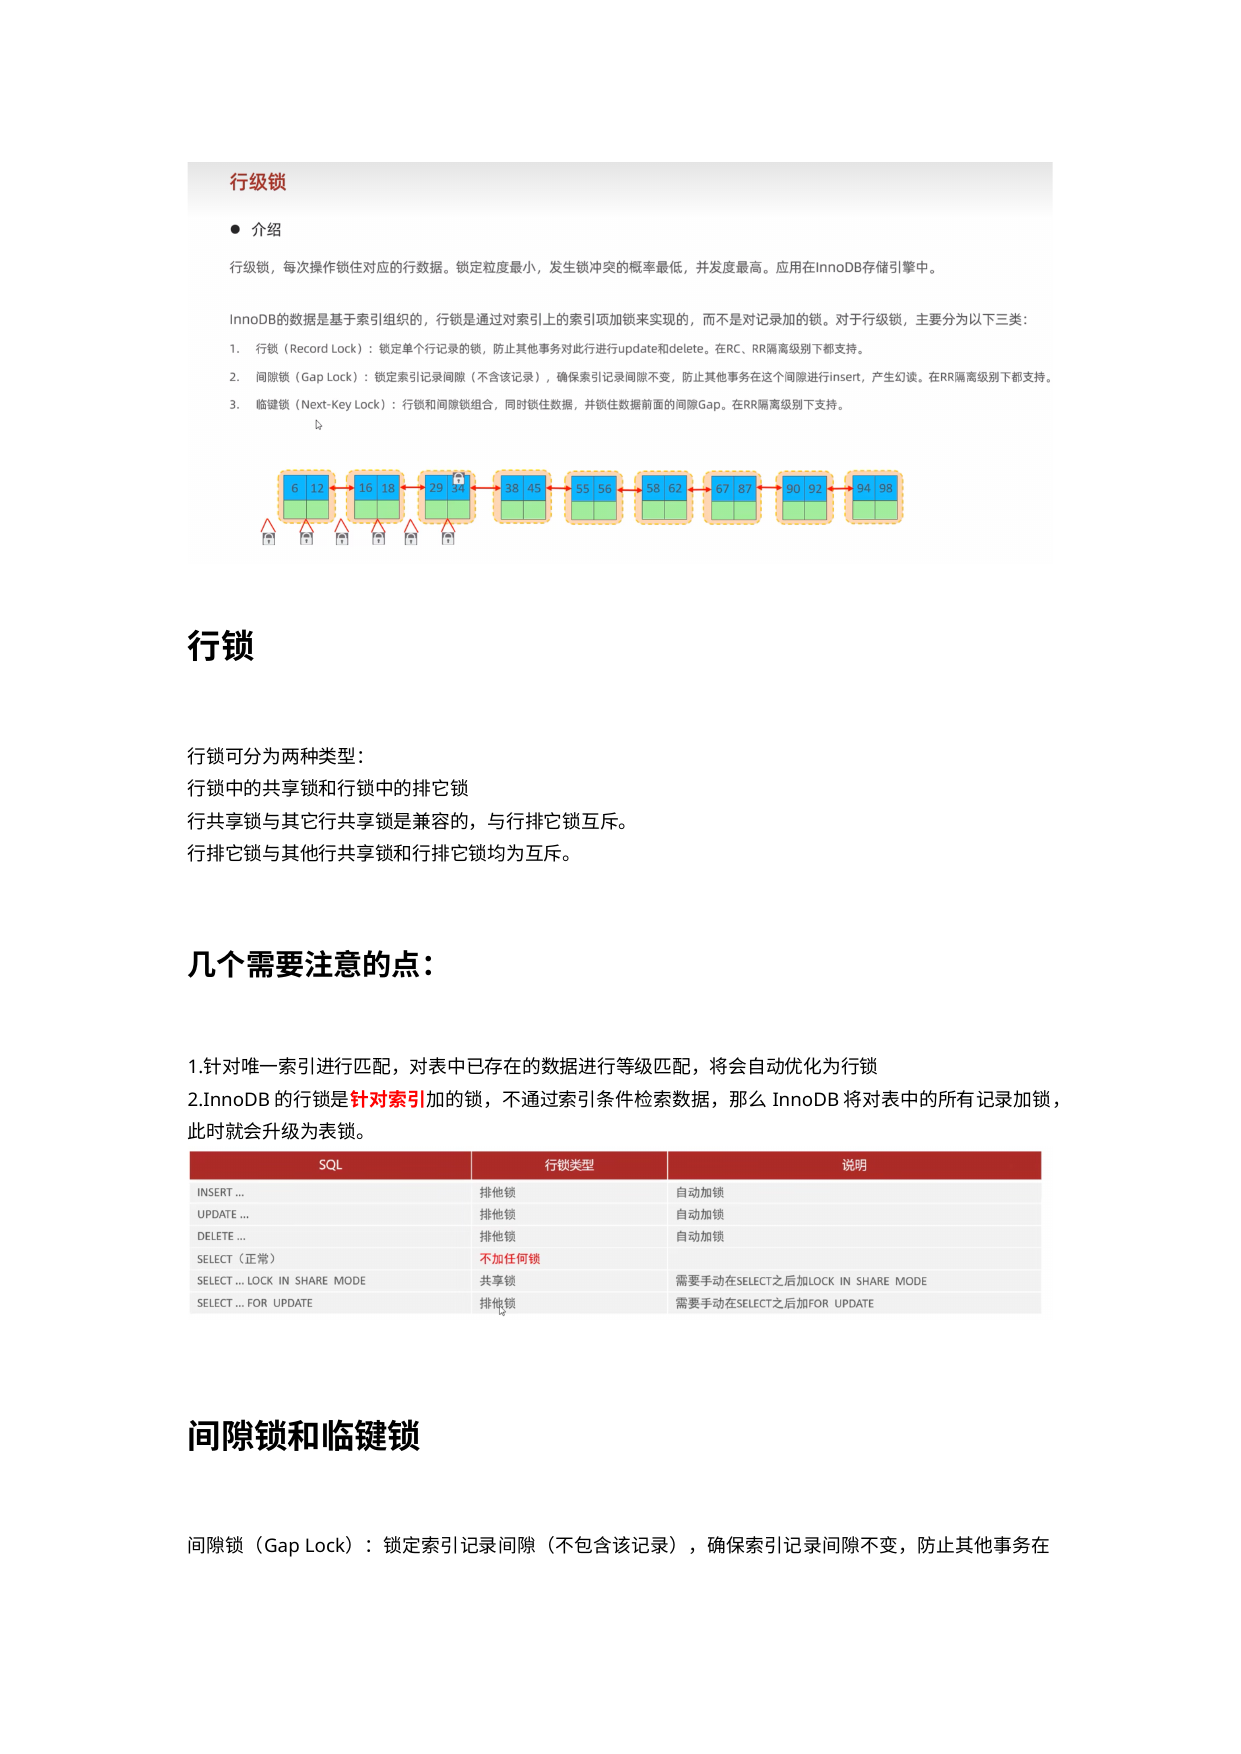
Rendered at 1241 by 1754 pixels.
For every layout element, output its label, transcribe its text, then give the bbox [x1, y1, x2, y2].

subtitle 几个需要注意的点： [187, 930, 1053, 995]
text 1.针对唯一索引进行匹配，对表中已存在的数据进行等级匹配，将会自动优化为行锁 [187, 1049, 1053, 1082]
subtitle 行锁 [187, 612, 1053, 677]
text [187, 1528, 1053, 1561]
picture [187, 162, 1053, 564]
subtitle 间隙锁和临键锁 [187, 1401, 1053, 1466]
text 行排它锁与其他行共享锁和行排它锁均为互斥。 [187, 836, 1053, 869]
text 行共享锁与其它行共享锁是兼容的，与行排它锁互斥。 [187, 804, 1053, 836]
text 行锁可分为两种类型： [187, 739, 1053, 771]
text 行锁中的共享锁和行锁中的排它锁 [187, 771, 1053, 804]
picture [187, 1146, 1053, 1320]
text 2.InnoDB的行锁是针对索引加的锁，不通过索引条件检索数据，那么InnoDB将对表中的所有记录加锁，此时就会升级为表锁。 [187, 1082, 1053, 1146]
